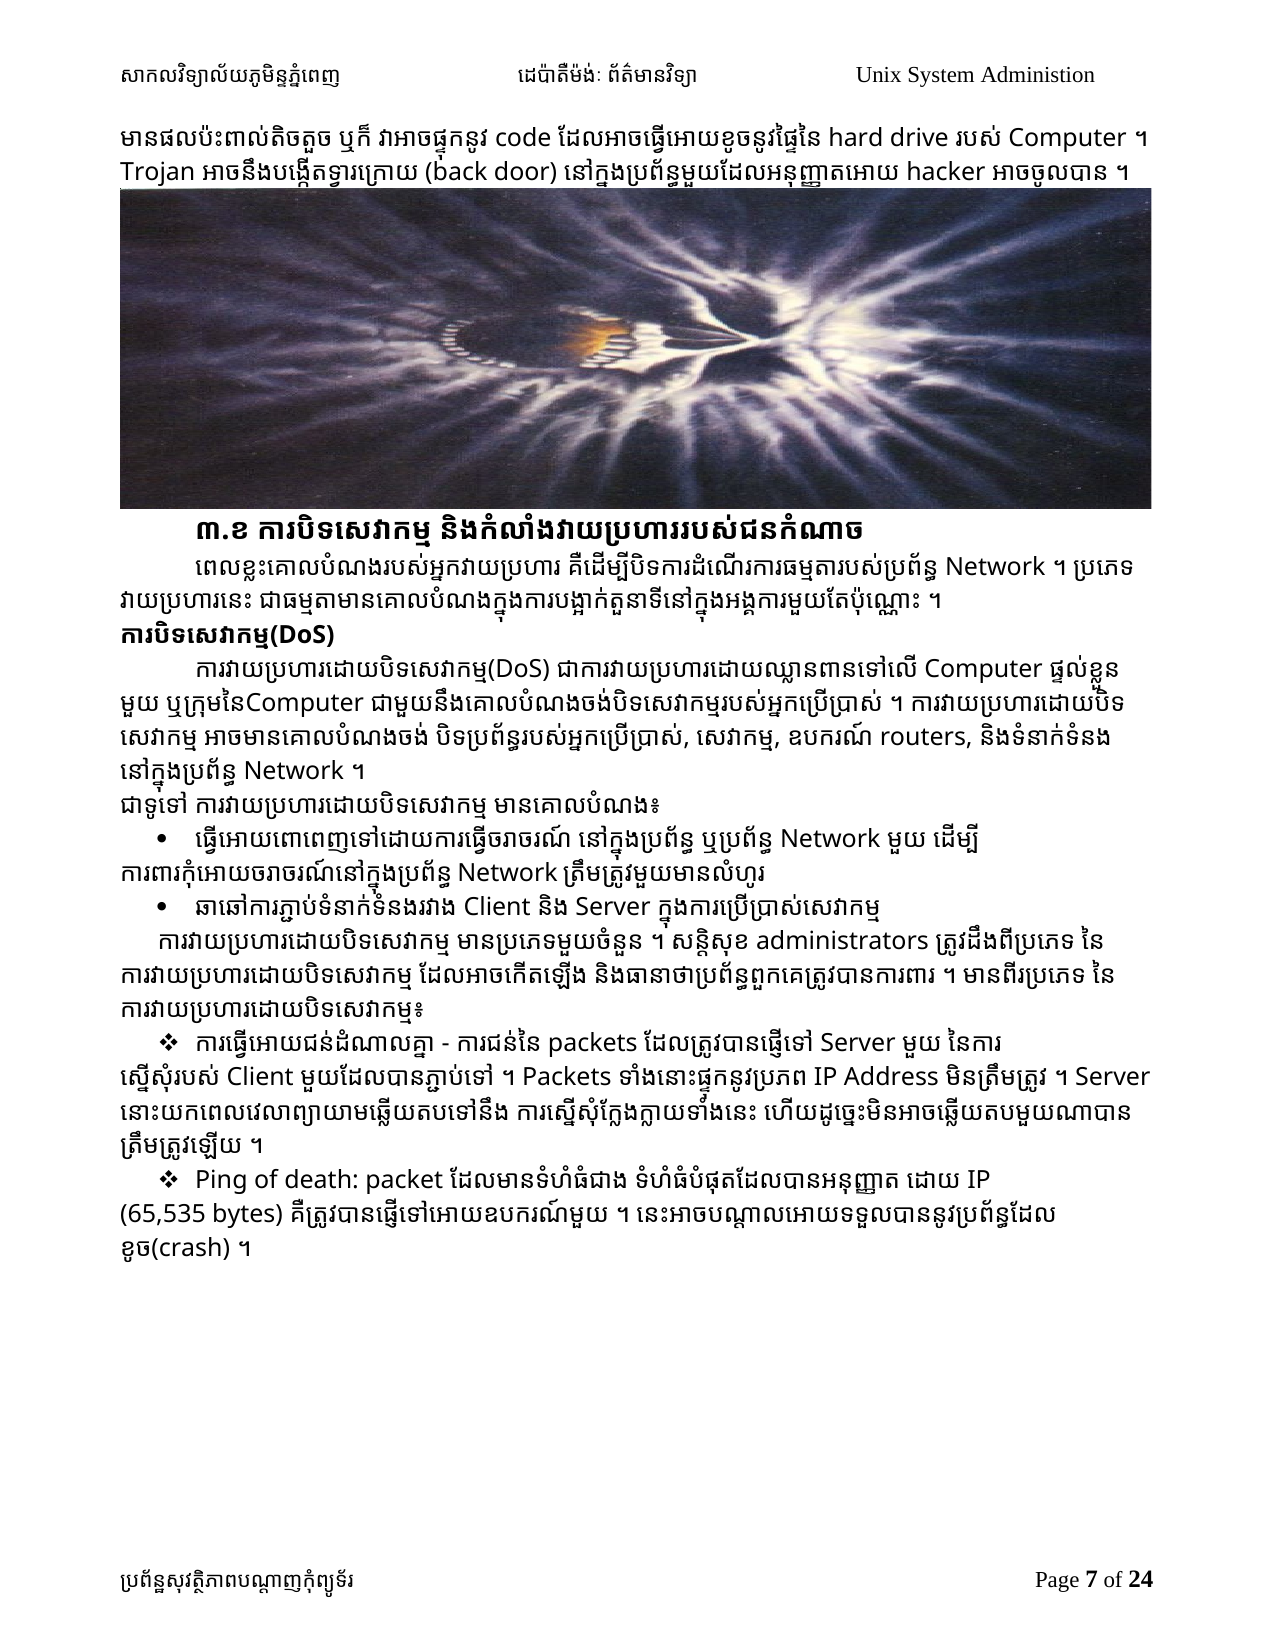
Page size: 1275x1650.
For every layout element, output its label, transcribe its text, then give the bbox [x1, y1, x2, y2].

text ការបិទសេវាកម្ម(DoS) [120, 616, 1155, 650]
text ៣.ខ ការបិទសេវាកម្ម និងកំលាំងវាយប្រហាររបស់ជនកំណាច [120, 508, 1155, 548]
text ការពារកុំអោយចរាចរណ៍នៅក្នុងប្រព័ន្ធNetworkត្រឹមត្រូវមួយមានលំហូរ [120, 855, 1155, 889]
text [120, 120, 1155, 188]
list ធ្វើអោយពោពេញទៅដោយការធ្វើចរាចរណ៍ នៅក្នុងប្រព័ន្ធ ឬប្រព័ន្ធ Network មួយ ដើម្បី [157, 821, 1155, 855]
text ជាទូទៅ ការវាយប្រហារដោយបិទសេវាកម្ម មានគោលបំណង៖ [120, 787, 1155, 821]
text ស្នើសុំរបស់ Client មួយដែលបានភ្ជាប់ទៅ ។ Packets ទាំងនោះផ្ទុកនូវប្រភព IP Address មិនត្រឹមត្រូវ ។ Server នោះយកពេលវេលាព្យាយាមឆ្លើយតបទៅនឹង ការស្នើសុំក្លែងក្លាយទាំងនេះ ហើយដូច្នេះមិនអាចឆ្លើយតបមួយណាបានត្រឹមត្រូវឡើយ ។ [120, 1059, 1155, 1161]
text ពេលខ្លះគោលបំណងរបស់អ្នកវាយប្រហារ គឺដើម្បីបិទការដំណើរការធម្មតារបស់ប្រព័ន្ធ Network ។ ប្រភេទវាយប្រហារនេះ ជាធម្មតាមានគោលបំណងក្នុងការបង្អាក់តួនាទីនៅក្នុងអង្គការ​មួយតែប៉ុណ្ណោះ ។ [120, 548, 1155, 616]
picture [120, 188, 1152, 509]
list ការធ្វើអោយជន់ដំណាលគ្នា - ការជន់នៃ packets ដែលត្រូវបានផ្ញើទៅ Server មួយ នៃការ [157, 1025, 1155, 1059]
list Ping of death: packet ដែលមានទំហំធំជាង ទំហំធំបំផុតដែលបានអនុញ្ញាត ដោយ IP [157, 1161, 1155, 1195]
text ការវាយប្រហារដោយបិទសេវាកម្ម មានប្រភេទមួយចំនួន ។ សន្តិសុខ administrators ត្រូវដឹងពី​ប្រភេទ នៃការវាយប្រហារដោយបិទសេវាកម្ម ដែលអាចកើតឡើង និងធានាថាប្រព័ន្ធពួកគេត្រូវបានការពារ ។ មានពីរប្រភេទ នៃ ការវាយប្រហារដោយបិទសេវាកម្ម៖ [120, 923, 1155, 1025]
list ឆាឆៅការភ្ជាប់ទំនាក់ទំនងរវាង Client និង Server ក្នុងការប្រើប្រាស់សេវាកម្ម [157, 889, 1155, 923]
text (65,535 bytes) គឺត្រូវបានផ្ញើទៅអោយឧបករណ៍មួយ ។ នេះអាចបណ្តាលអោយទទួលបាននូវប្រព័ន្ធដែលខូច(crash) ។ [120, 1195, 1155, 1263]
text ការវាយប្រហារដោយបិទសេវាកម្ម(DoS) ជាការវាយប្រហារដោយឈ្លានពានទៅលើ Computer ផ្ទល់ខ្លួនមួយ ឬក្រុមនៃComputer ជាមួយនឹងគោលបំណងចង់បិទសេវាកម្មរបស់​អ្នកប្រើប្រាស់ ។ ការវាយប្រហារដោយបិទសេវាកម្ម អាចមានគោលបំណងចង់ បិទប្រព័ន្ធរបស់អ្នក​ប្រើប្រាស់, សេវាកម្ម, ឧបករណ៍ routers, និងទំនាក់ទំនងនៅក្នុងប្រព័ន្ធ Network ។ [120, 650, 1155, 787]
